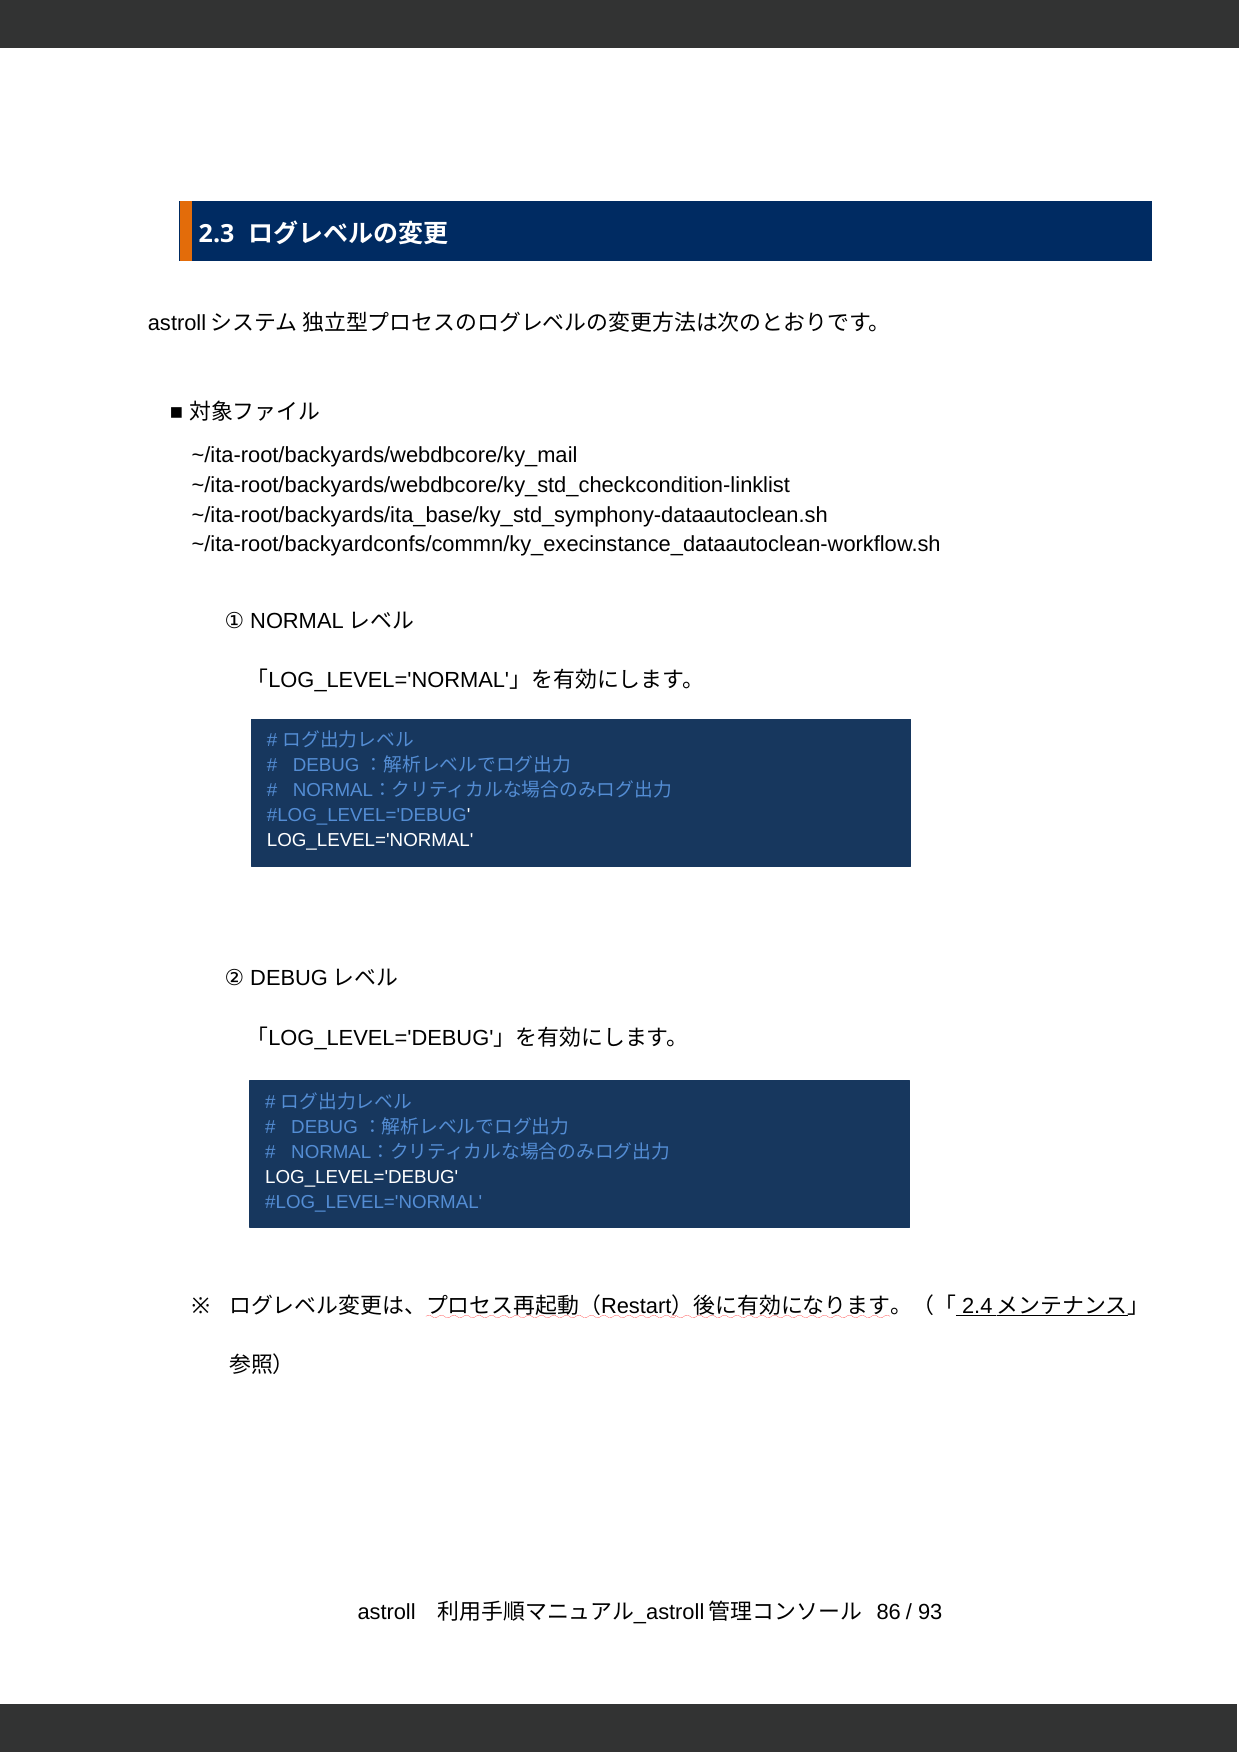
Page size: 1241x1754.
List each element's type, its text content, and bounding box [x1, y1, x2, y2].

subtitle ログレベルの変更 [192, 201, 1152, 261]
text ~/ita-root/backyards/ita_base/ky_std_symphony-dataautoclean.sh [148, 499, 1152, 529]
text ~/ita-root/backyardconfs/commn/ky_execinstance_dataautoclean-workflow.sh [148, 529, 1152, 559]
text 「LOG_LEVEL='DEBUG'」を有効にします。 [246, 1006, 1152, 1065]
subtitle NORMALレベル [224, 589, 1152, 648]
text ~/ita-root/backyards/webdbcore/ky_std_checkcondition-linklist [148, 469, 1152, 499]
text 「LOG_LEVEL='NORMAL'」を有効にします。 [246, 648, 1152, 708]
picture [0, 1704, 1237, 1752]
text ~/ita-root/backyards/webdbcore/ky_mail [148, 440, 1152, 469]
subtitle DEBUGレベル [224, 946, 1152, 1006]
text ■ 対象ファイル [148, 380, 1152, 440]
list ログレベル変更は、プロセス再起動（Restart）後に有効になります。（「 2.4メンテナンス」参照） [191, 1274, 1152, 1393]
text astrollシステム 独立型プロセスのログレベルの変更方法は次のとおりです。 [148, 291, 1152, 350]
picture [0, 0, 1239, 48]
